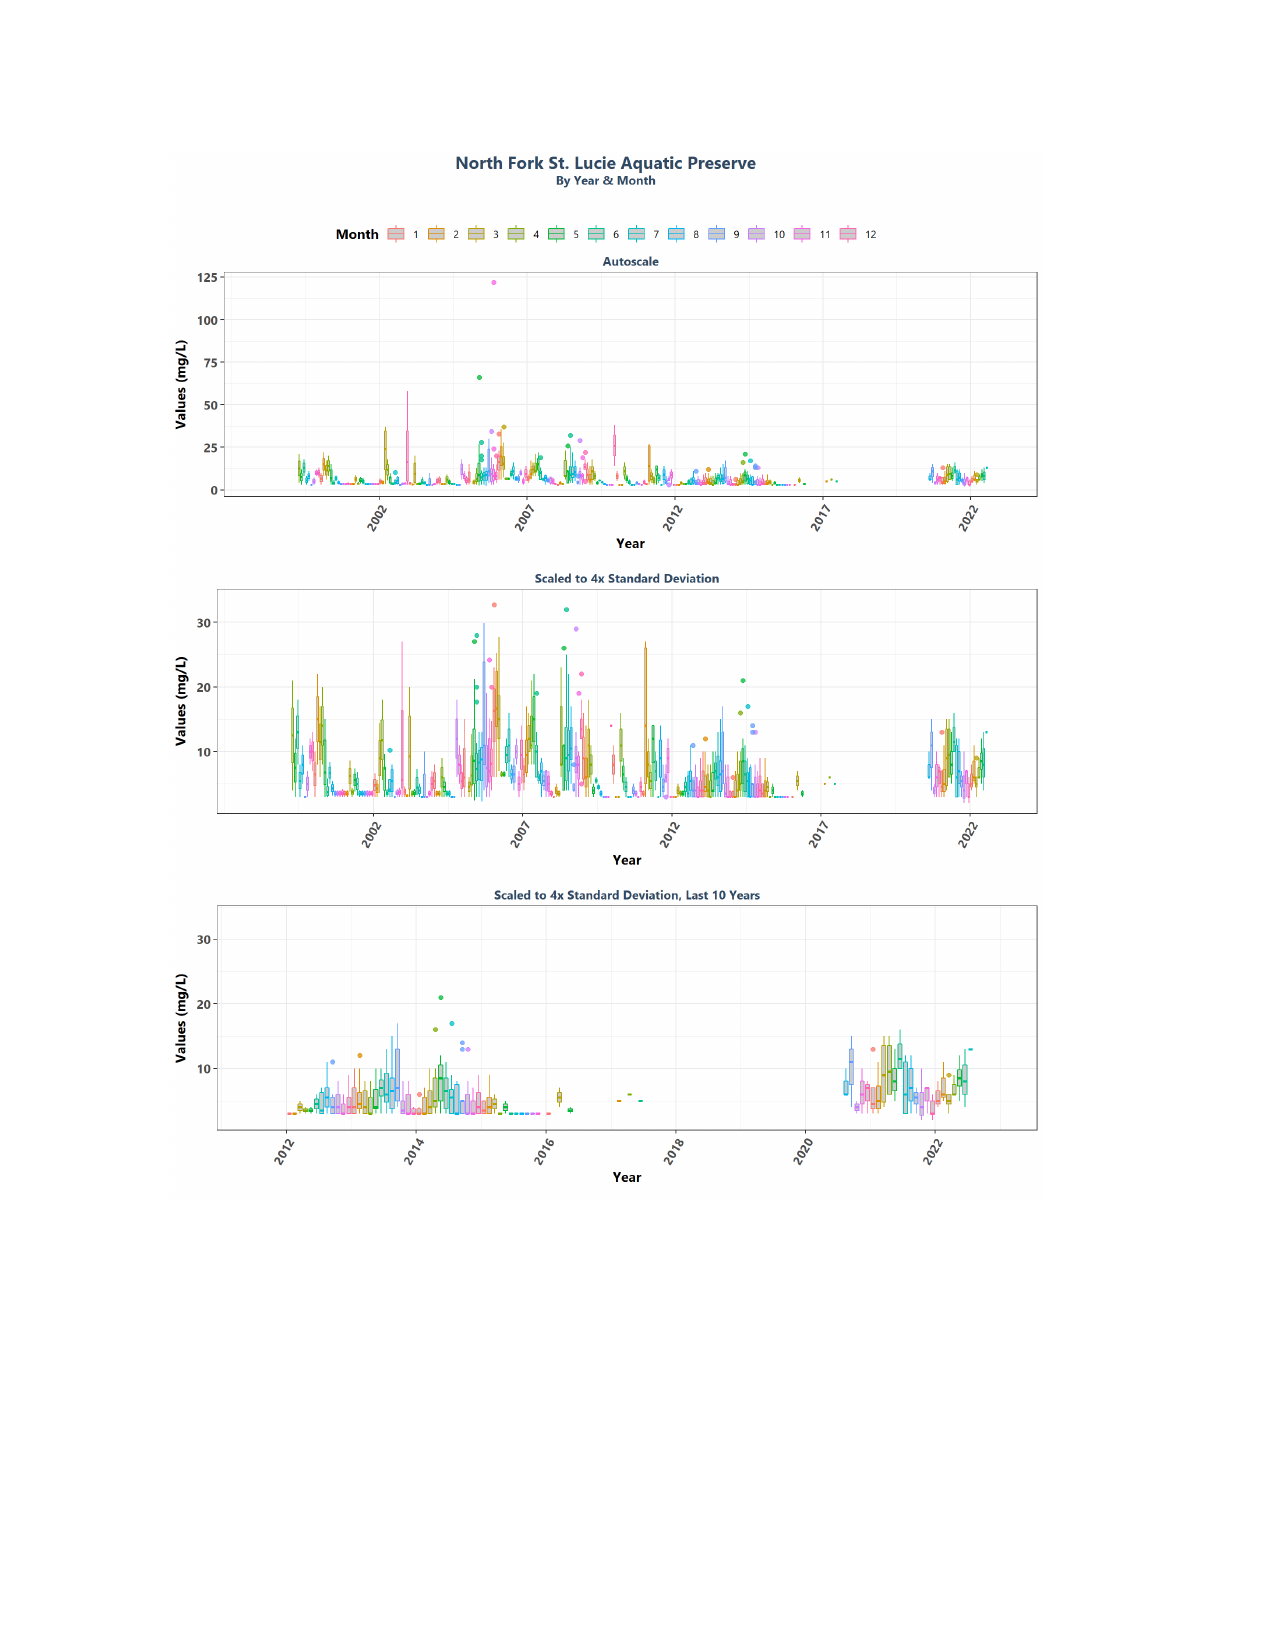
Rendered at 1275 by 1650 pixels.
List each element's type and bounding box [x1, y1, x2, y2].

picture [168, 150, 1044, 1200]
